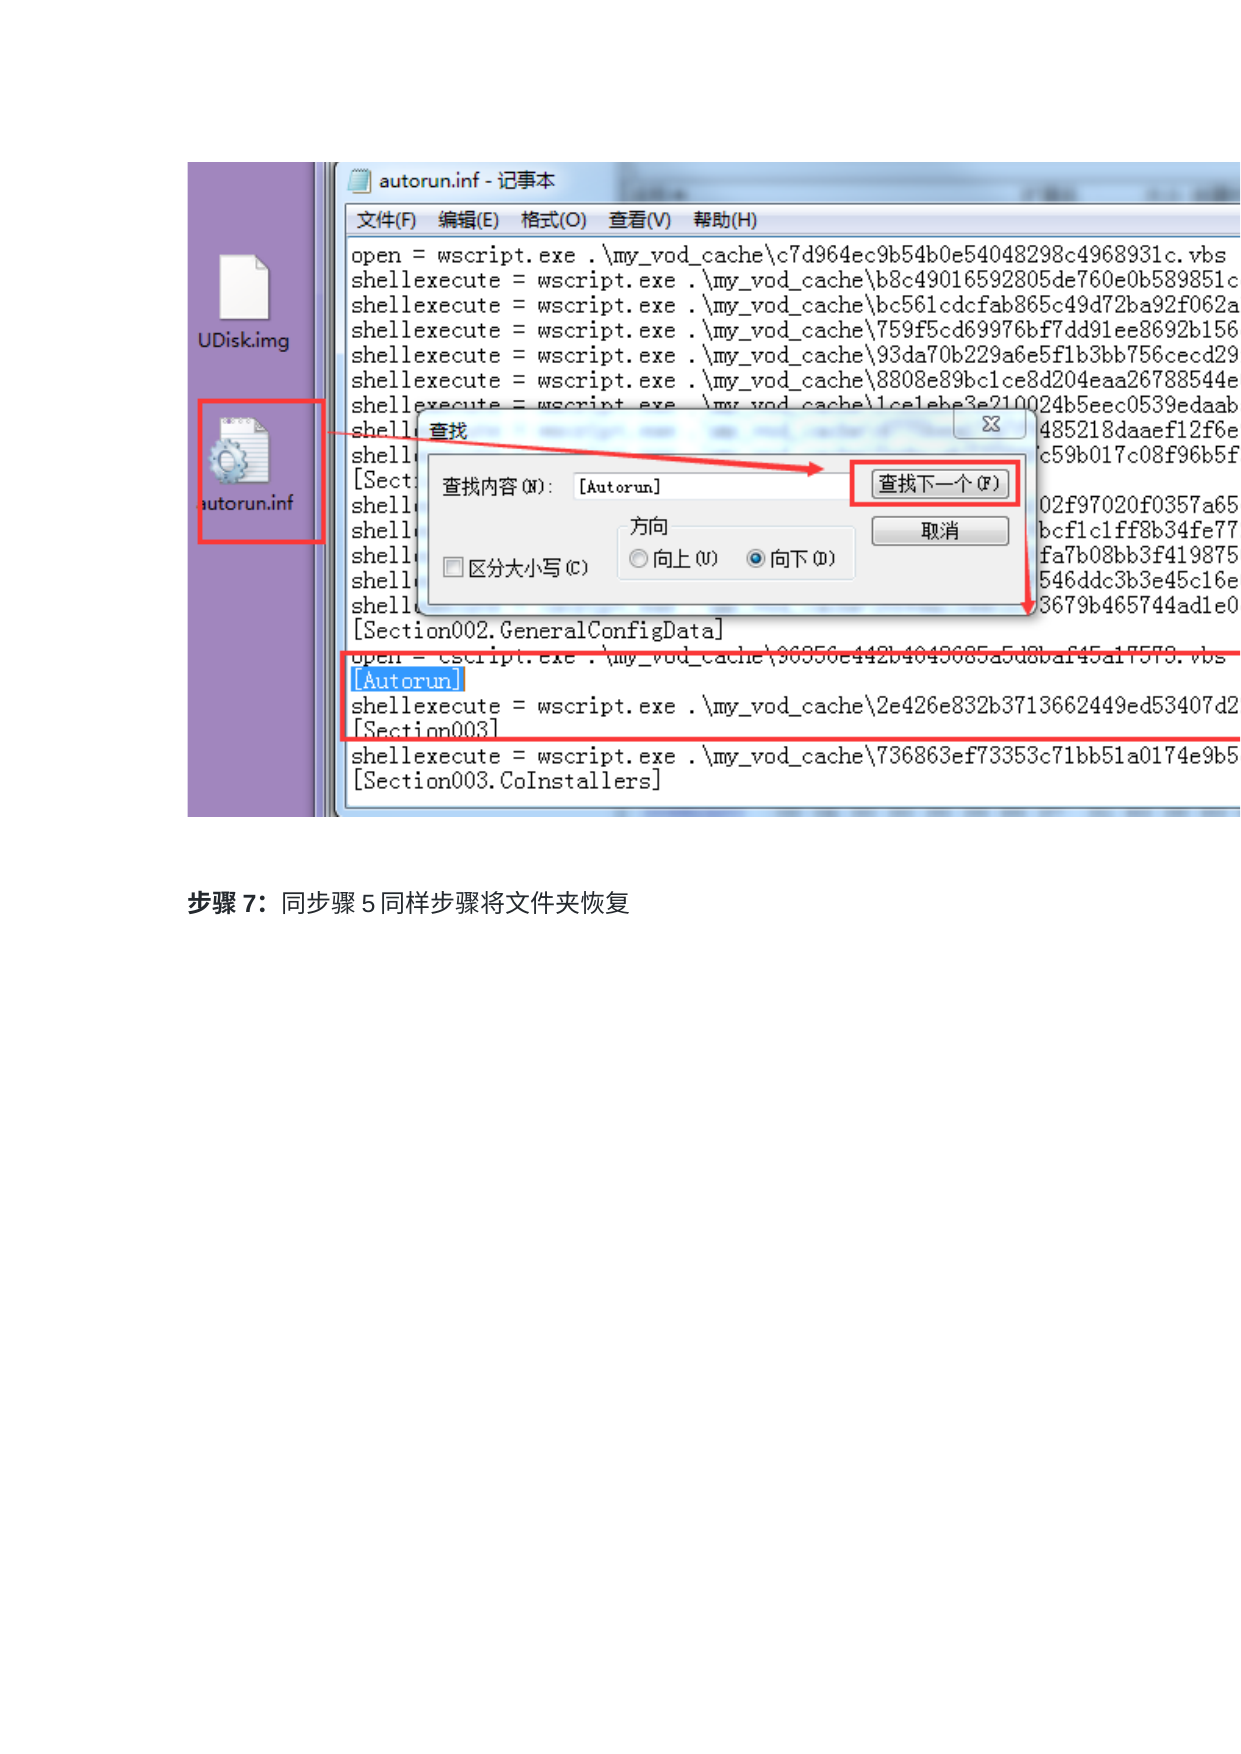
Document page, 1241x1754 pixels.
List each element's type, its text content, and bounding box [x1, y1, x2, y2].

picture [187, 162, 1241, 817]
text 步骤7：同步骤5同样步骤将文件夹恢复 [187, 869, 1053, 934]
